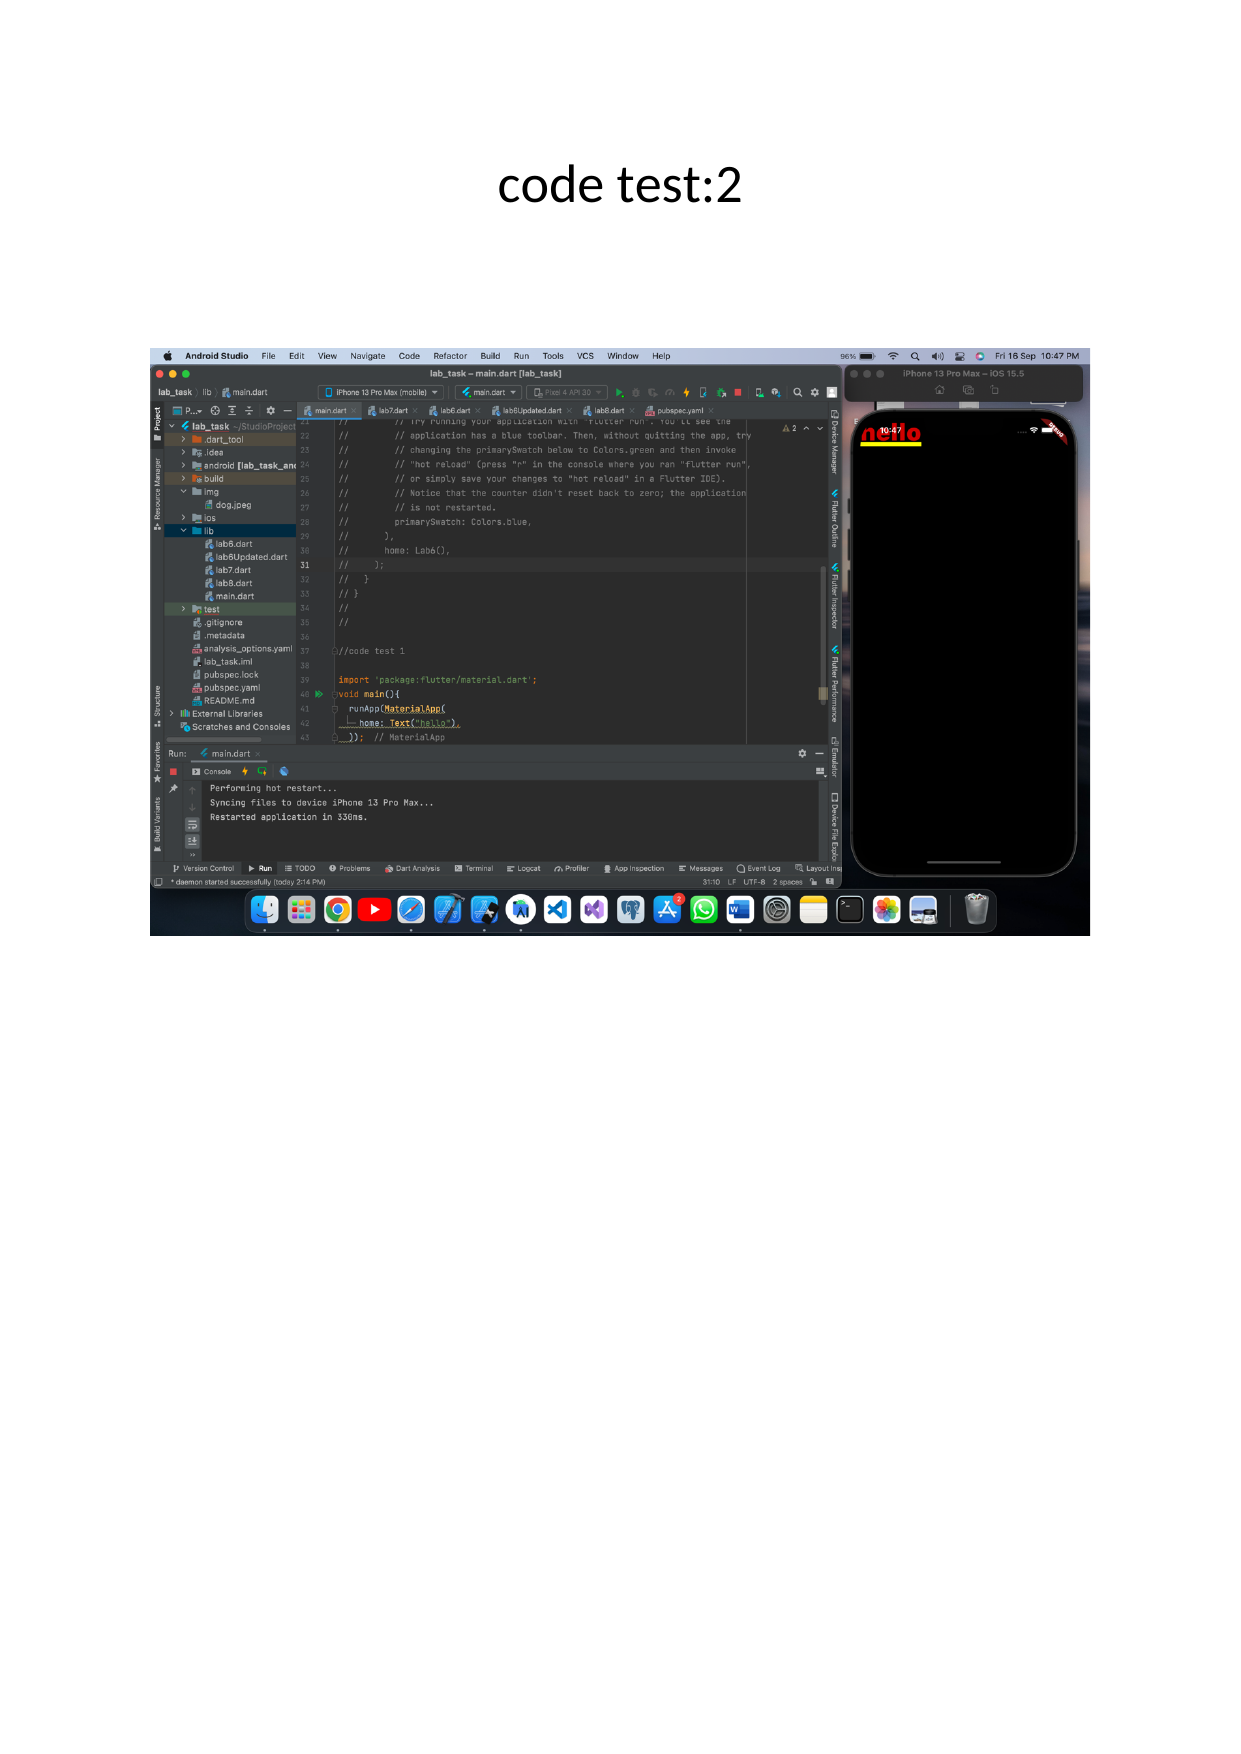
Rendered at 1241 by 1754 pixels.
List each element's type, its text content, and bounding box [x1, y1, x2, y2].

picture [150, 348, 1091, 936]
text code test:2 [150, 150, 1090, 216]
